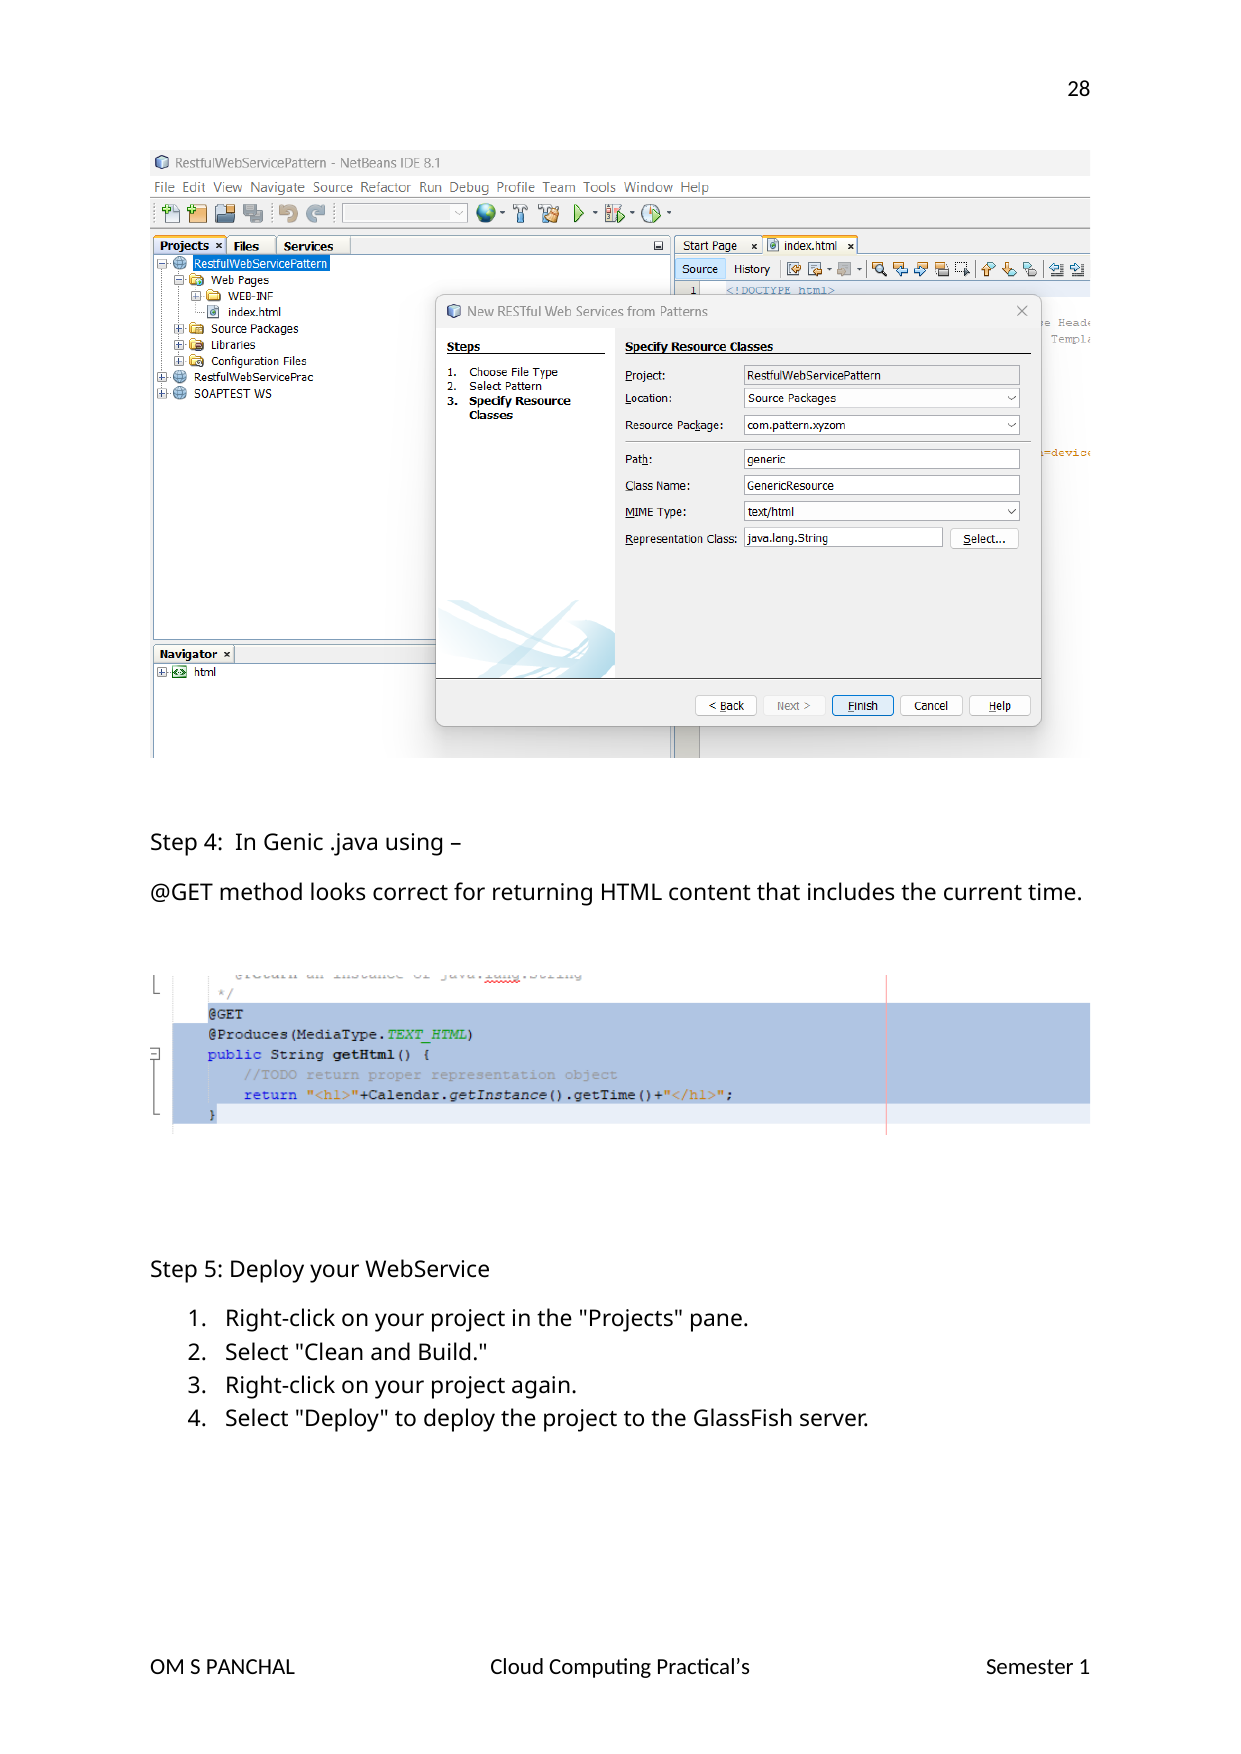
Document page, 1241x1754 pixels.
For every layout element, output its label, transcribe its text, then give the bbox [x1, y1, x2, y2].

list Select "Clean and Build." [187, 1336, 1090, 1367]
list Select "Deploy" to deploy the project to the GlassFish server. [187, 1402, 1090, 1433]
text @GET method looks correct for returning HTML content that includes the current time. [150, 876, 1090, 907]
text Step 4: In Genic .java using – [150, 826, 1090, 857]
picture [150, 975, 1091, 1135]
picture [150, 150, 1091, 758]
list Right-click on your project in the "Projects" pane. [187, 1302, 1090, 1334]
text Step 5: Deploy your WebService [150, 1253, 1090, 1284]
list Right-click on your project again. [187, 1369, 1090, 1400]
